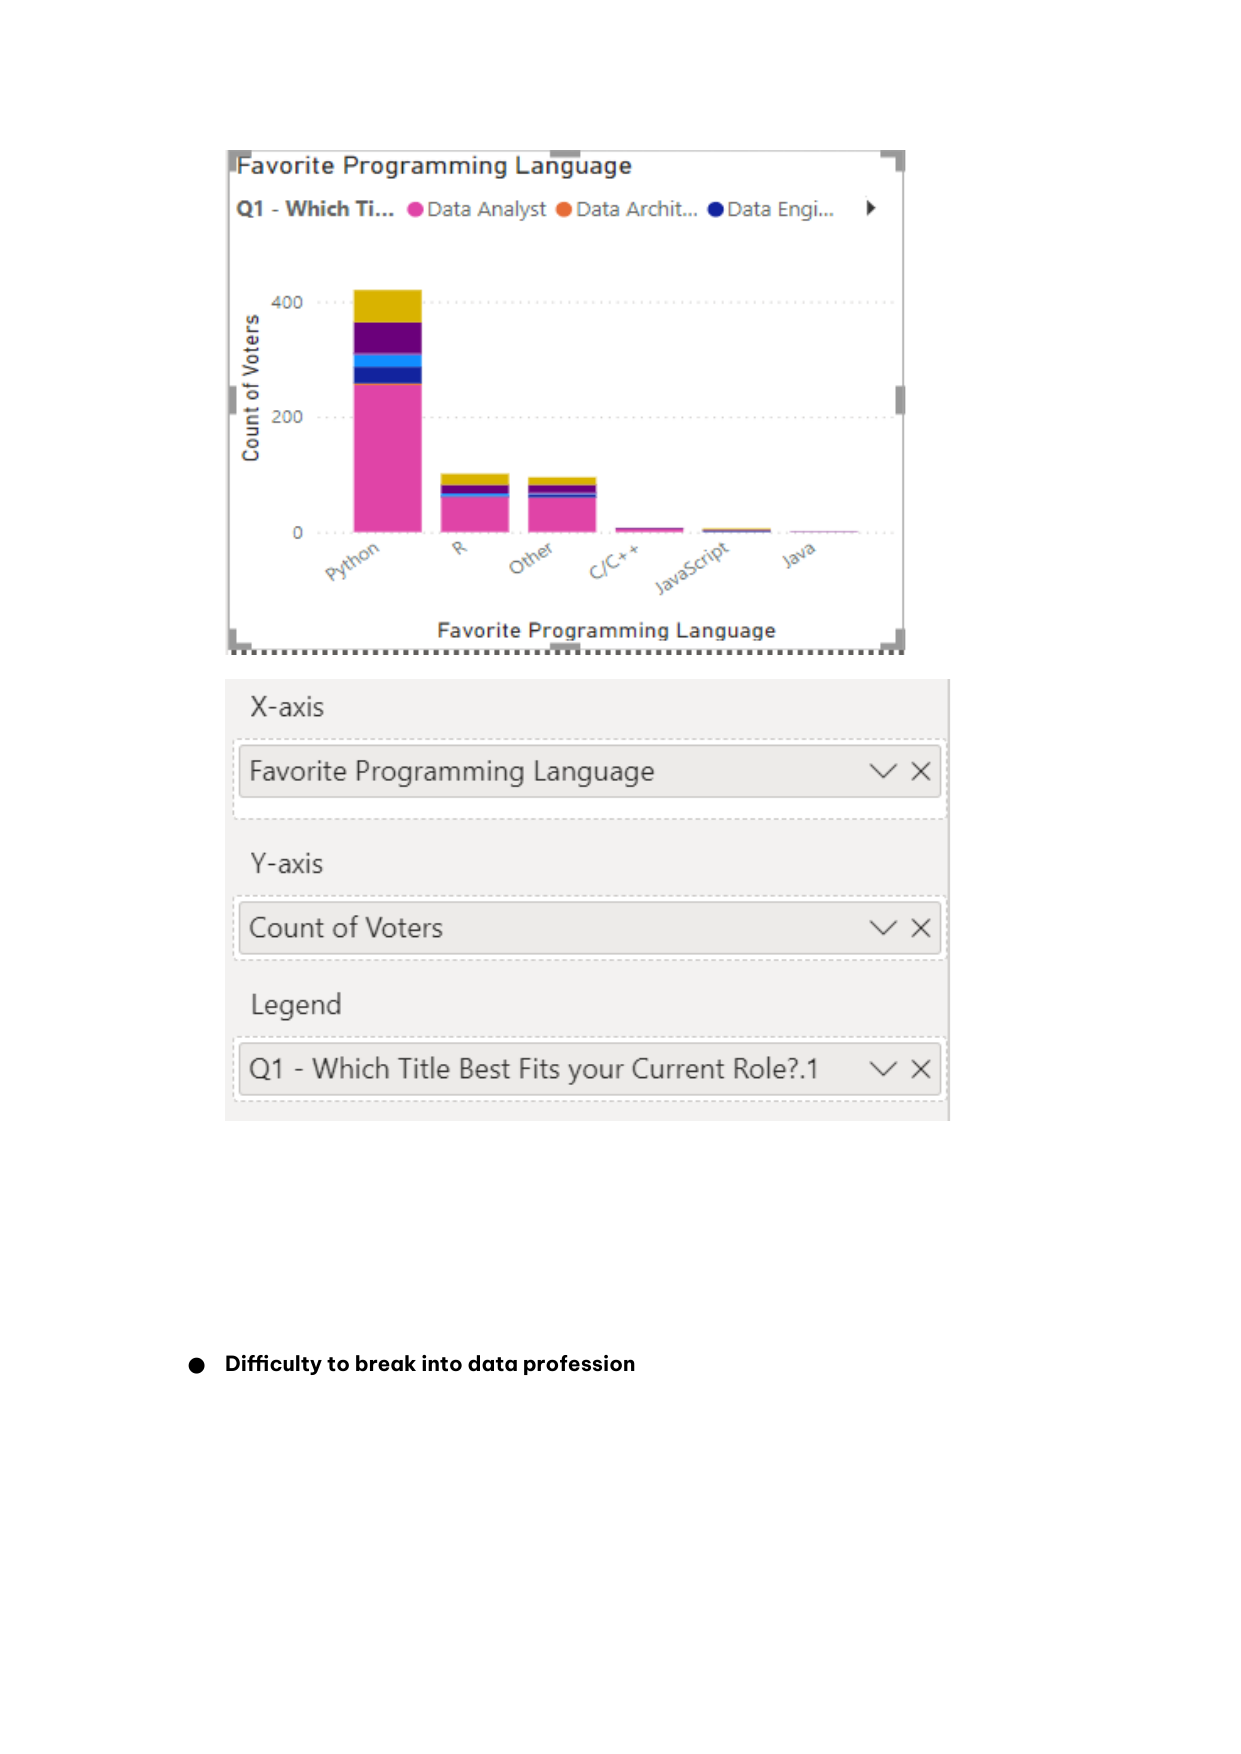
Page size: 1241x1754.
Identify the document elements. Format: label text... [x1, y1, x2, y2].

picture [225, 150, 906, 655]
list Difficulty to break into data profession [187, 1351, 1090, 1377]
picture [225, 679, 951, 1121]
